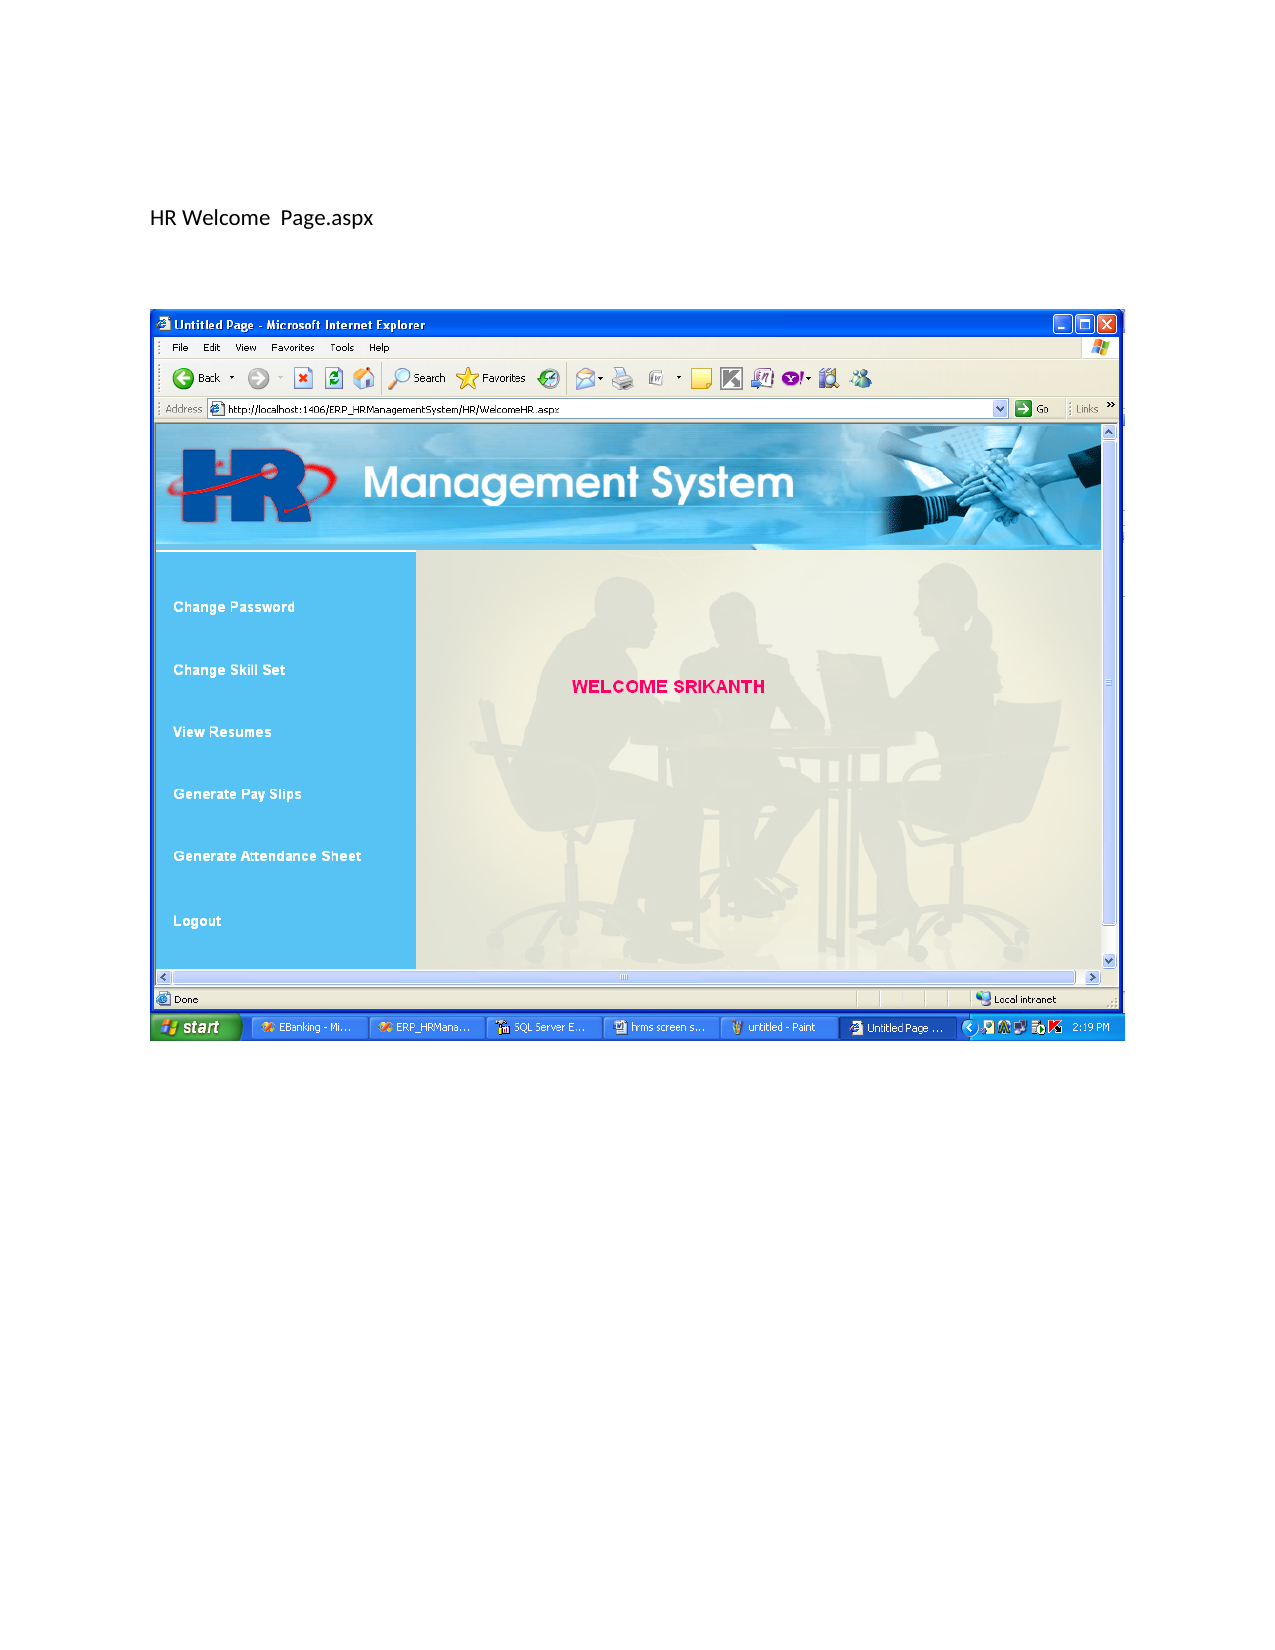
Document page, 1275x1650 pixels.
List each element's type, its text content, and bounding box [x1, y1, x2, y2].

text HR Welcome Page.aspx [150, 203, 1125, 231]
picture [150, 309, 1125, 1041]
